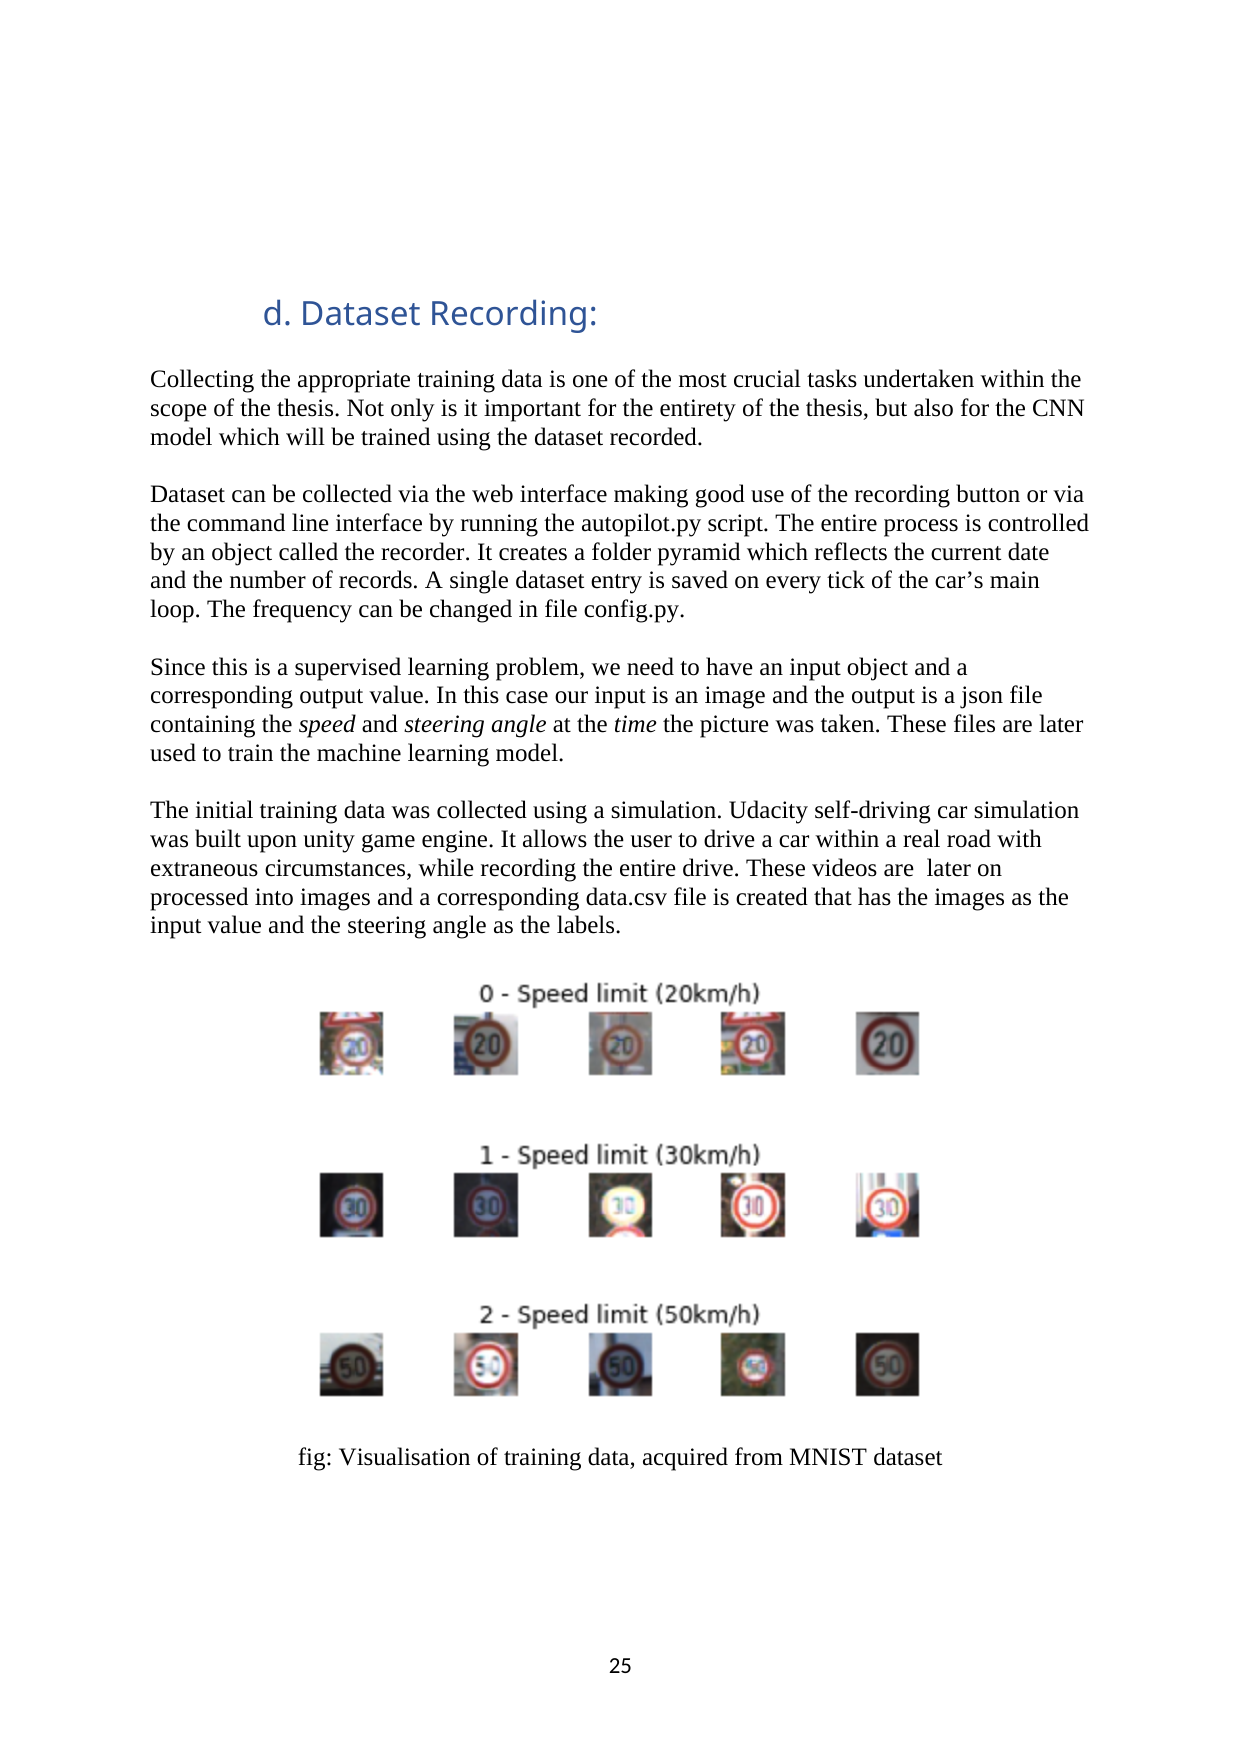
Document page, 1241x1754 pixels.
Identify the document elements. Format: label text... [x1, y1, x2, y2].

text fig: Visualisation of training data, acquired from MNIST dataset [150, 1442, 1090, 1470]
subtitle Dataset Recording: [262, 290, 1090, 335]
text Collecting the appropriate training data is one of the most crucial tasks undertaken within the scope of the thesis. Not only is it important for the entirety of the thesis, but also for the CNN model which will be trained using the dataset recorded. [150, 364, 1090, 450]
text The initial training data was collected using a simulation. Udacity self-driving car simulation was built upon unity game engine. It allows the user to drive a car within a real road with extraneous circumstances, while recording the entire drive. These videos are later on processed into images and a corresponding data.csv file is created that has the images as the input value and the steering angle as the labels. [150, 795, 1090, 939]
text Since this is a supervised learning problem, we need to have an input object and a corresponding output value. In this case our input is an image and the output is a json file containing the speed and steering angle at the time the picture was taken. These files are later used to train the machine learning model. [150, 652, 1090, 767]
picture [283, 967, 957, 1413]
text Dataset can be collected via the web interface making good use of the recording button or via the command line interface by running the autopilot.py script. The entire process is controlled by an object called the recorder. It creates a folder pyramid which reflects the current date and the number of records. A single dataset entry is saved on every tick of the car’s main loop. The frequency can be changed in file config.py. [150, 479, 1090, 623]
